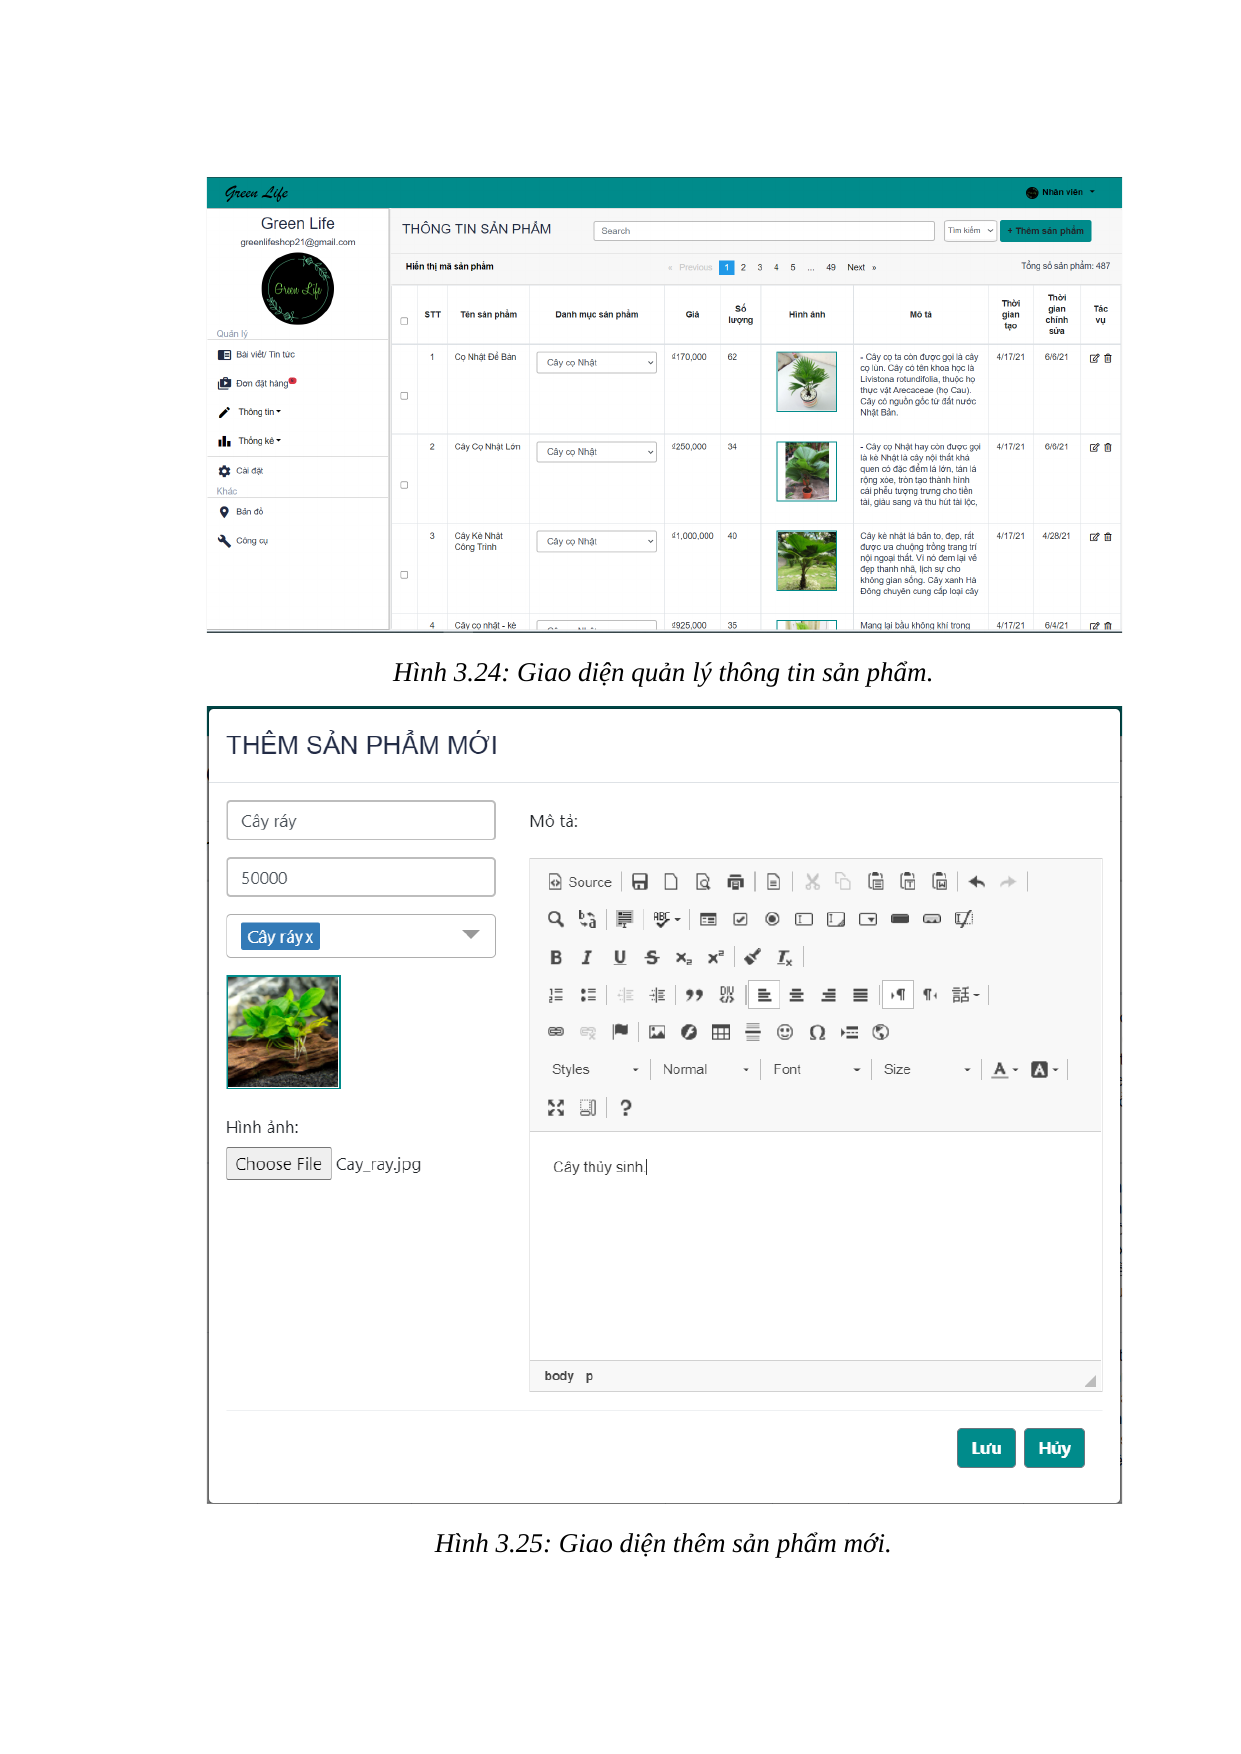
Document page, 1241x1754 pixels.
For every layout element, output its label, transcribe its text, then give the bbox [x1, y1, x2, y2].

picture [206, 706, 1123, 1504]
picture [206, 177, 1123, 633]
text Hình 3.25: Giao diện thêm sản phẩm mới. [207, 1527, 1122, 1558]
text Hình 3.24: Giao diện quản lý thông tin sản phẩm. [207, 656, 1122, 687]
